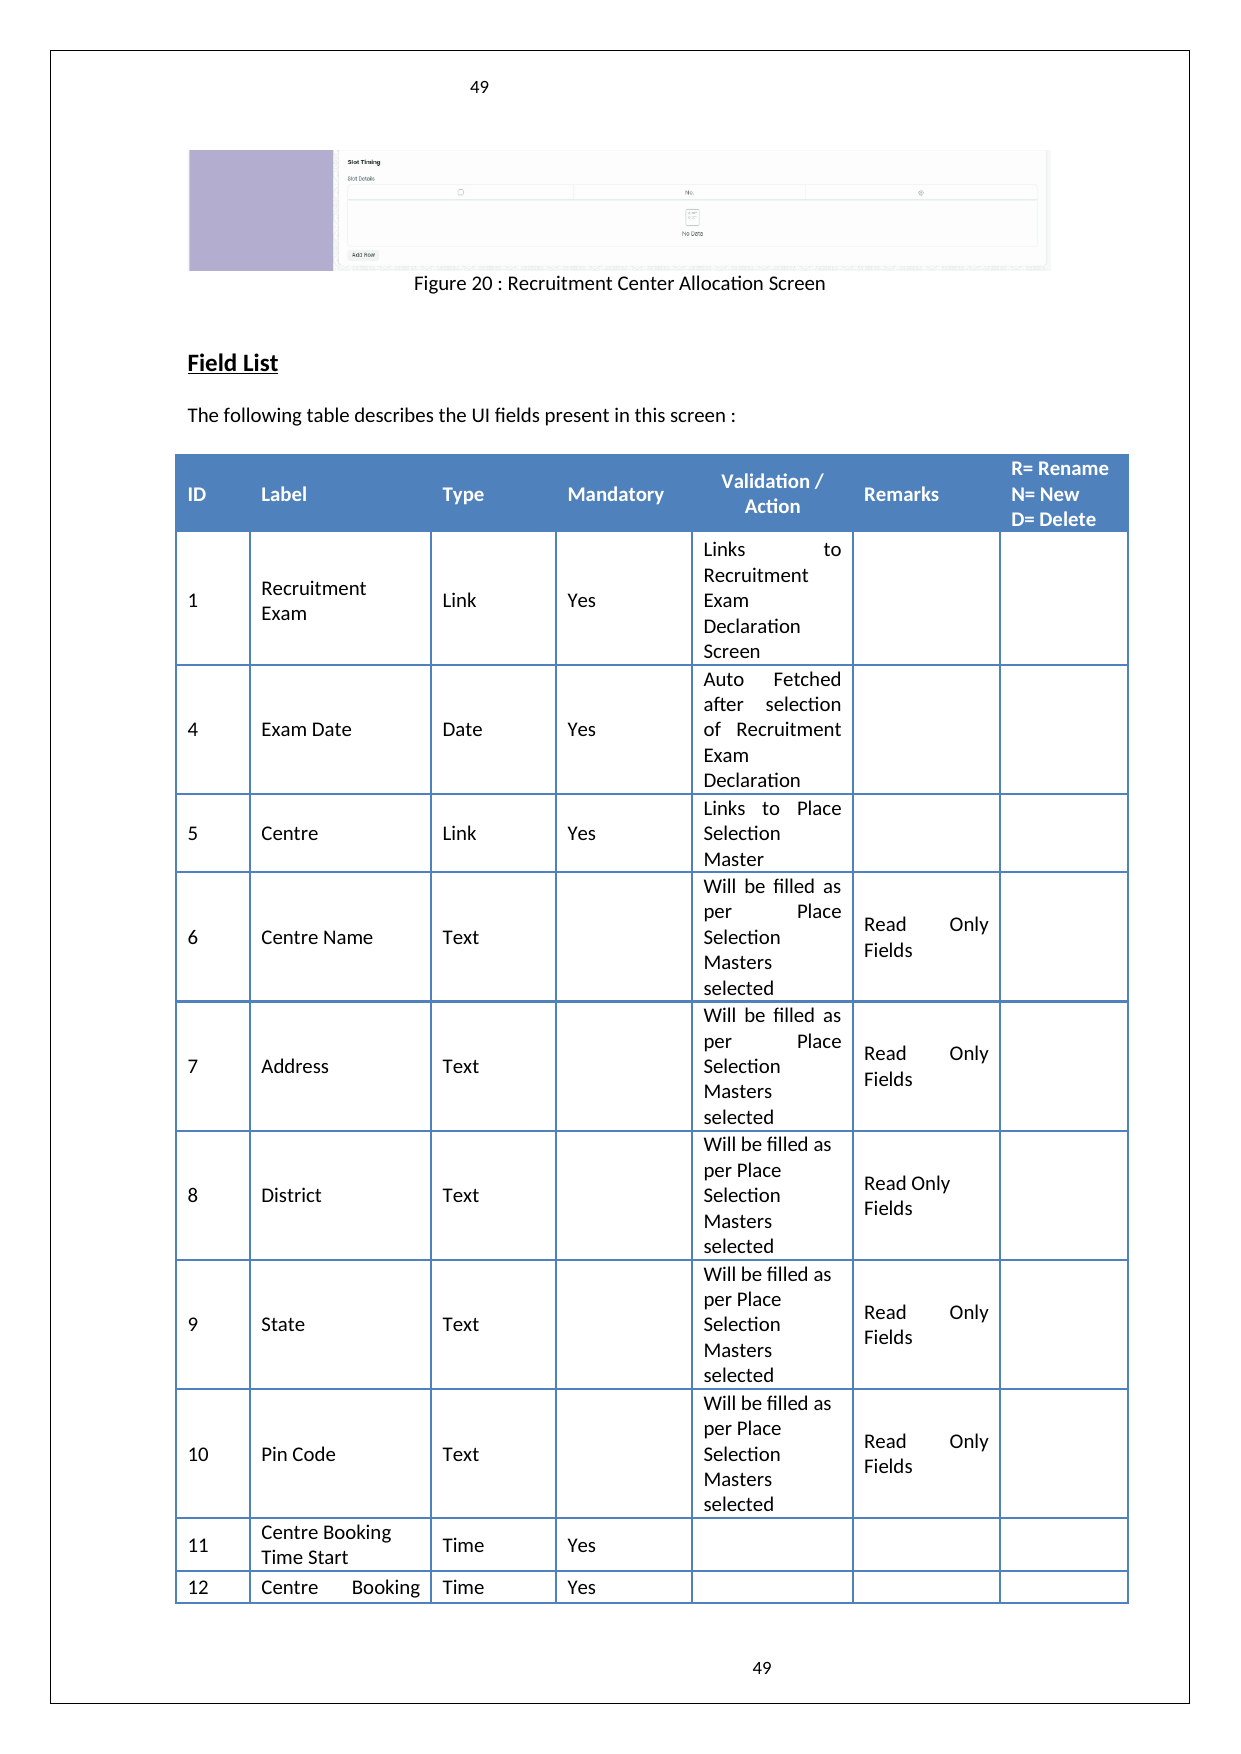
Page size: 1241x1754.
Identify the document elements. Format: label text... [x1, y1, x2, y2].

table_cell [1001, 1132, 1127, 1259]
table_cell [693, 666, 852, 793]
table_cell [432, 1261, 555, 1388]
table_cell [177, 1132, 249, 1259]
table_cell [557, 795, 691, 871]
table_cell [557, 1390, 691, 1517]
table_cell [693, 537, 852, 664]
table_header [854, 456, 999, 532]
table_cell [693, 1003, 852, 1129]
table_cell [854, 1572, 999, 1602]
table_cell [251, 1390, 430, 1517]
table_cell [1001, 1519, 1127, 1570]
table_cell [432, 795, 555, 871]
text Figure 20 : Recruitment Center Allocation Screen [187, 271, 1053, 296]
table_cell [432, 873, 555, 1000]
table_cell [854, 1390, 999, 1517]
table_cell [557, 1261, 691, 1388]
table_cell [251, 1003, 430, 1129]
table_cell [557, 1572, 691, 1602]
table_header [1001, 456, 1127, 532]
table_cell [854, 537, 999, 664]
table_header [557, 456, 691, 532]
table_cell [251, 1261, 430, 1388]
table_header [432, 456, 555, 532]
picture [187, 150, 1052, 271]
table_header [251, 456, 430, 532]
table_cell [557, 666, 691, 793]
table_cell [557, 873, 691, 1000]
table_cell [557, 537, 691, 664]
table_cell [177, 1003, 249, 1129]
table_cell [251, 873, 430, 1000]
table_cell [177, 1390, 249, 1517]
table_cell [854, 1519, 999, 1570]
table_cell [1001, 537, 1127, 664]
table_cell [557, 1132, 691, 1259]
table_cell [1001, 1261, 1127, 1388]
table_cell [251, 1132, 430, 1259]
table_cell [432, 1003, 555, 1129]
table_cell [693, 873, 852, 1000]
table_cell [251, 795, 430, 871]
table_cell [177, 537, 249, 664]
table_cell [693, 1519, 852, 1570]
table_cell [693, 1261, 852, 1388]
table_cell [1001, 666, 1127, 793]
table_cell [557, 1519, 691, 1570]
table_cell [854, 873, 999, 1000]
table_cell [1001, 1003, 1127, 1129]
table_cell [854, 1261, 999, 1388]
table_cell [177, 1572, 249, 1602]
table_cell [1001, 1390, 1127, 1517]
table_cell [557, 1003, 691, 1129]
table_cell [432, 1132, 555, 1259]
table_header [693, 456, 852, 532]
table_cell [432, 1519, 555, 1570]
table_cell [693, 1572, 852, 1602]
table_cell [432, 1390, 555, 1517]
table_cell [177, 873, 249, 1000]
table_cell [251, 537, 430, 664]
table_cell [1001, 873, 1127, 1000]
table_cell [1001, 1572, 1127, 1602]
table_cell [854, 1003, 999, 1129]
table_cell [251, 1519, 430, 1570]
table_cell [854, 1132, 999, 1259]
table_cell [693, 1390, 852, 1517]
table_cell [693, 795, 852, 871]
list Field List [187, 347, 1053, 377]
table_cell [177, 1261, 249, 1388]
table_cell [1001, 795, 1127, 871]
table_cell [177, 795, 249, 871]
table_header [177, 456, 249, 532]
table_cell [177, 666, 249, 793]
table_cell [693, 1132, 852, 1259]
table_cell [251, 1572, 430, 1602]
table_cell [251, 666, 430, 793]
list The following table describes the UI fields present in this screen : [187, 403, 1053, 428]
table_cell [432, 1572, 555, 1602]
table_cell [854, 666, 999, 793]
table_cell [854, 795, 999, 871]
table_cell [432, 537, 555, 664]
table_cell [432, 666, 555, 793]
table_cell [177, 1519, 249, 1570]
